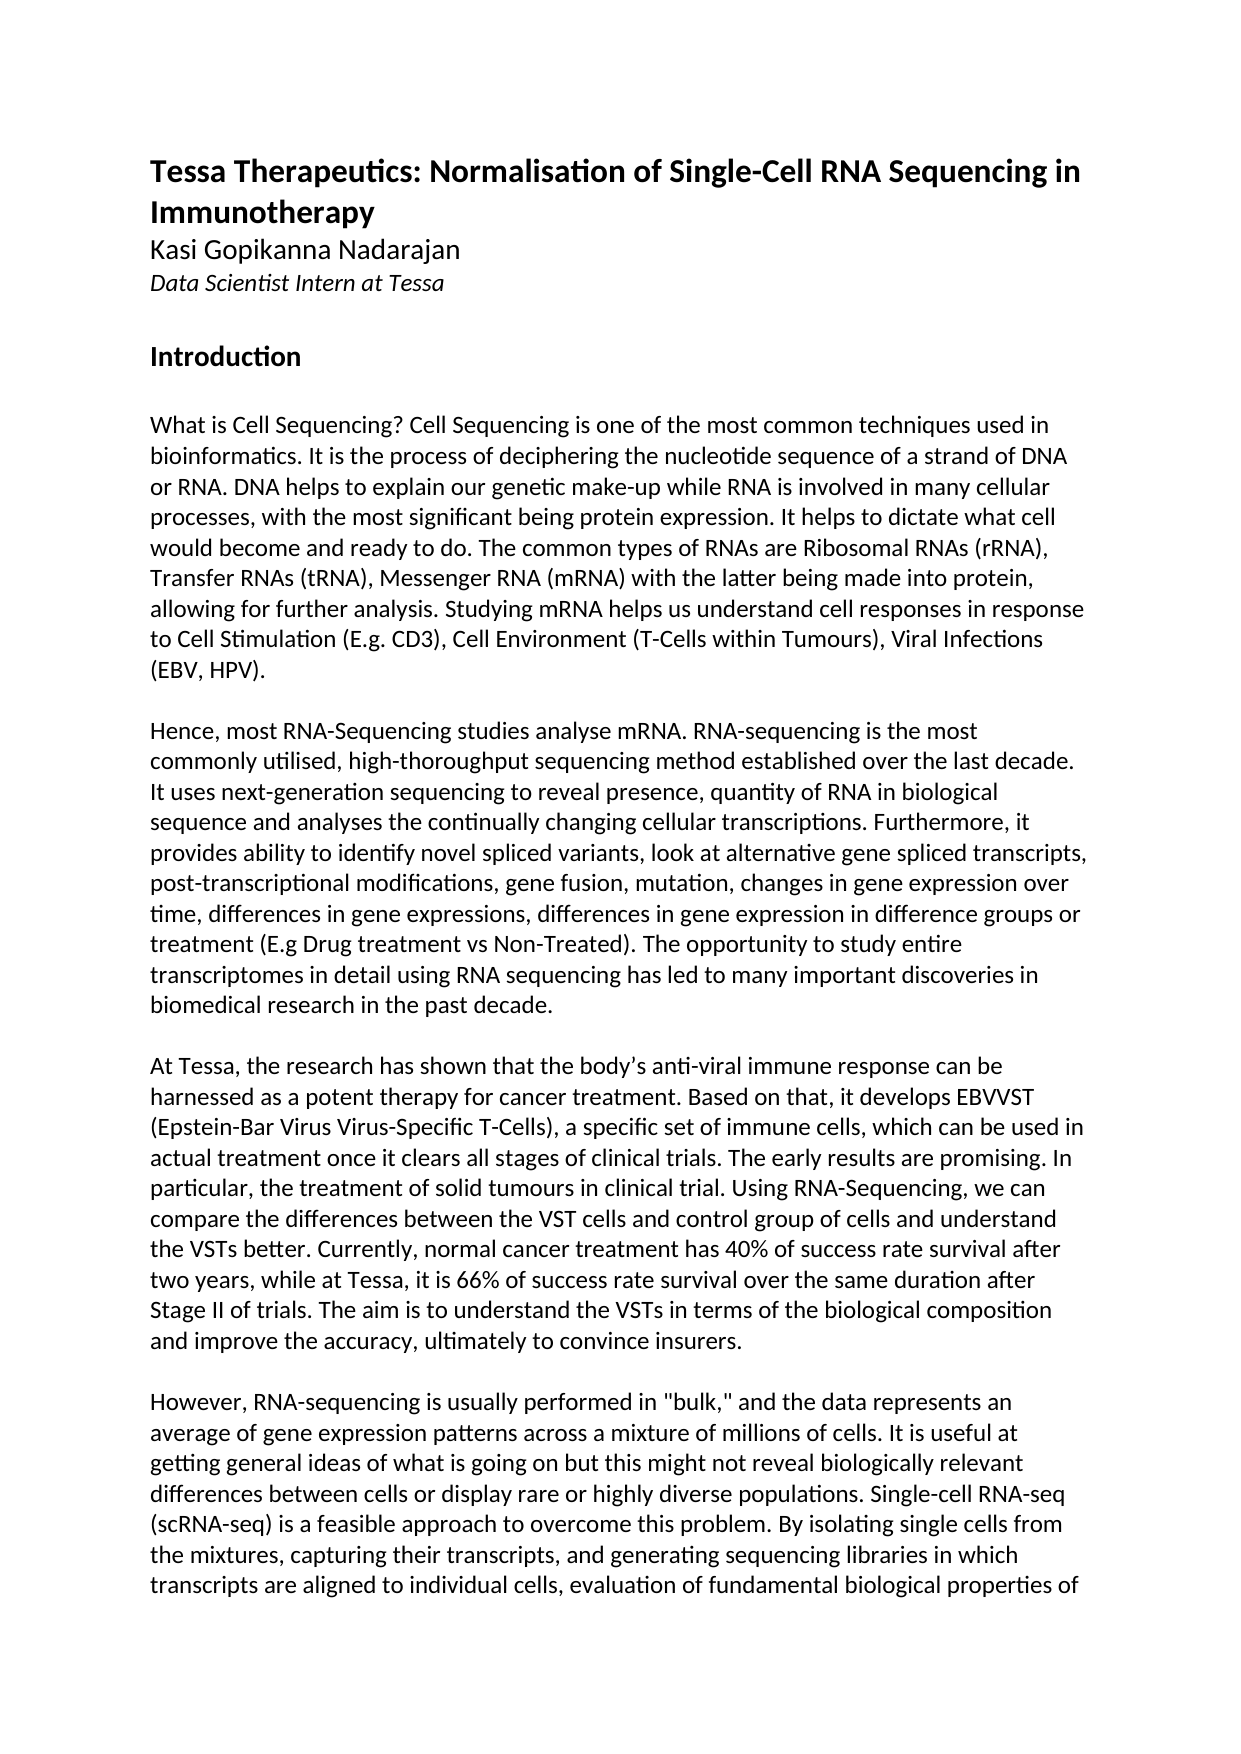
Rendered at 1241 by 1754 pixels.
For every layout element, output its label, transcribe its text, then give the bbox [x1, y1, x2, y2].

text Data Scientist Intern at Tessa [150, 267, 1090, 298]
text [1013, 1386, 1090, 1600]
text Tessa Therapeutics: Normalisation of Single-Cell RNA Sequencing in Immunotherapy [150, 150, 1090, 231]
text What is Cell Sequencing? Cell Sequencing is one of the most common techniques used in bioinformatics. It is the process of deciphering the nucleotide sequence of a strand of DNA or RNA. DNA helps to explain our genetic make-up while RNA is involved in many cellular processes, with the most significant being protein expression. It helps to dictate what cell would become and ready to do. The common types of RNAs are Ribosomal RNAs (rRNA), Transfer RNAs (tRNA), Messenger RNA (mRNA) with the latter being made into protein, allowing for further analysis. Studying mRNA helps us understand cell responses in response to Cell Stimulation (E.g. CD3), Cell Environment (T-Cells within Tumours), Viral Infections (EBV, HPV). [150, 409, 1090, 684]
text Kasi Gopikanna Nadarajan [150, 231, 1090, 267]
text Introduction [150, 338, 1090, 374]
text Hence, most RNA-Sequencing studies analyse mRNA. RNA-sequencing is the most commonly utilised, high-thoroughput sequencing method established over the last decade. It uses next-generation sequencing to reveal presence, quantity of RNA in biological sequence and analyses the continually changing cellular transcriptions. Furthermore, it provides ability to identify novel spliced variants, look at alternative gene spliced transcripts, post-transcriptional modifications, gene fusion, mutation, changes in gene expression over time, differences in gene expressions, differences in gene expression in difference groups or treatment (E.g Drug treatment vs Non-Treated). The opportunity to study entire transcriptomes in detail using RNA sequencing has led to many important discoveries in biomedical research in the past decade. [150, 715, 1090, 1020]
text At Tessa, the research has shown that the body’s anti-viral immune response can be harnessed as a potent therapy for cancer treatment. Based on that, it develops EBVVST (Epstein-Bar Virus Virus-Specific T-Cells), a specific set of immune cells, which can be used in actual treatment once it clears all stages of clinical trials. The early results are promising. In particular, the treatment of solid tumours in clinical trial. Using RNA-Sequencing, we can compare the differences between the VST cells and control group of cells and understand the VSTs better. Currently, normal cancer treatment has 40% of success rate survival after two years, while at Tessa, it is 66% of success rate survival over the same duration after Stage II of trials. The aim is to understand the VSTs in terms of the biological composition and improve the accuracy, ultimately to convince insurers. [150, 1051, 1090, 1356]
